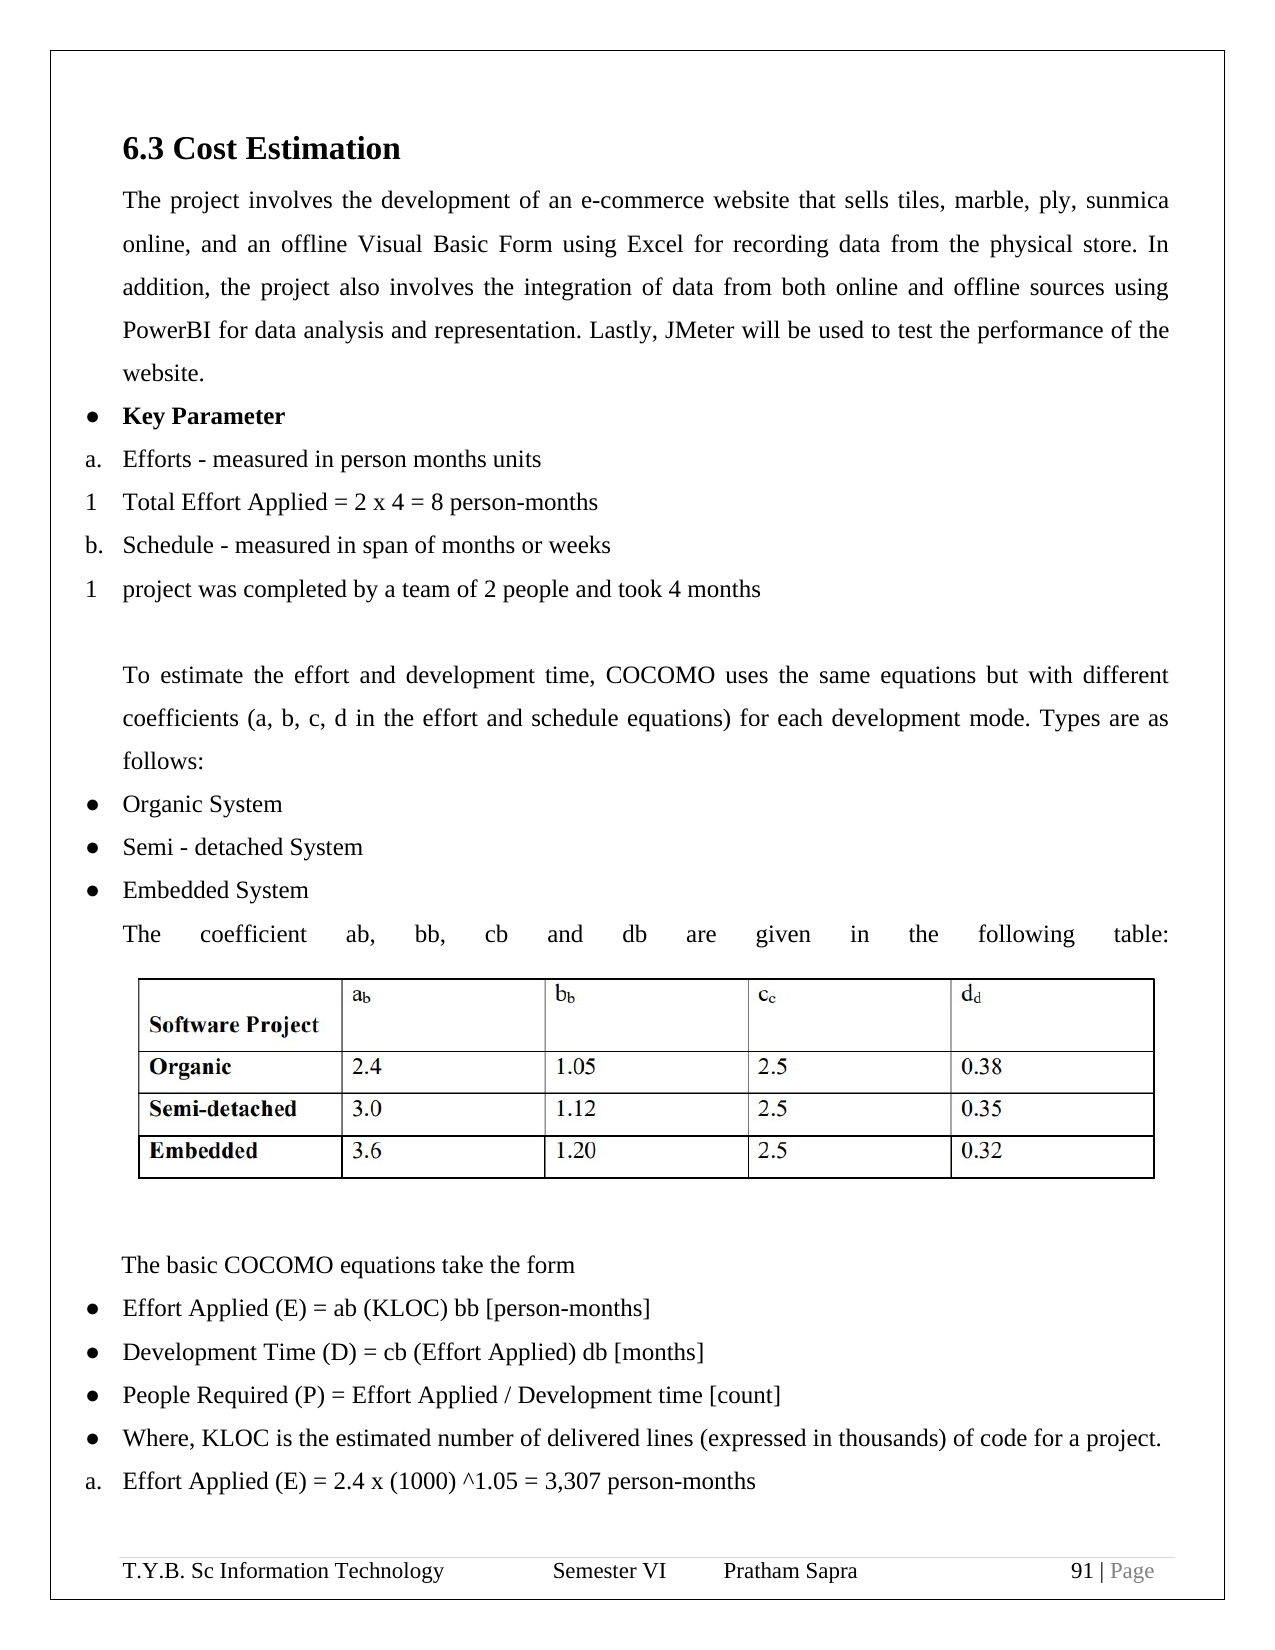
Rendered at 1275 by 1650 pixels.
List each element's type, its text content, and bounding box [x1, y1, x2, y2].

list project was completed by a team of 2 people and took 4 months [85, 574, 1170, 602]
subtitle 6.3 Cost Estimation [122, 128, 1170, 166]
list Effort Applied (E) = 2.4 x (1000) ^1.05 = 3,307 person-months [85, 1466, 1170, 1495]
text The project involves the development of an e-commerce website that sells tiles, marble, ply, sunmica online, and an offline Visual Basic Form using Excel for recording data from the physical store. In addition, the project also involves the integration of data from both online and offline sources using PowerBI for data analysis and representation. Lastly, JMeter will be used to test the performance of the website. [122, 186, 1170, 387]
text The basic COCOMO equations take the form [121, 1250, 1170, 1279]
list Organic System [85, 789, 1170, 818]
picture [122, 961, 1172, 1193]
list Schedule - measured in span of months or weeks [85, 531, 1170, 559]
list People Required (P) = Effort Applied / Development time [count] [85, 1380, 1170, 1408]
list Development Time (D) = cb (Effort Applied) db [months] [85, 1337, 1170, 1365]
list Semi - detached System [85, 832, 1170, 861]
list Effort Applied (E) = ab (KLOC) bb [person-months] [85, 1293, 1170, 1322]
list Where, KLOC is the estimated number of delivered lines (expressed in thousands) of code for a project. [85, 1423, 1170, 1452]
text The coefficient ab, bb, cb and db are given in the following table: [122, 919, 1170, 961]
list Embedded System [85, 876, 1170, 904]
list Key Parameter [85, 401, 1170, 430]
text To estimate the effort and development time, COCOMO uses the same equations but with different coefficients (a, b, c, d in the effort and schedule equations) for each development mode. Types are as follows: [122, 660, 1170, 775]
list Total Effort Applied = 2 x 4 = 8 person-months [85, 487, 1170, 516]
list Efforts - measured in person months units [85, 444, 1170, 473]
